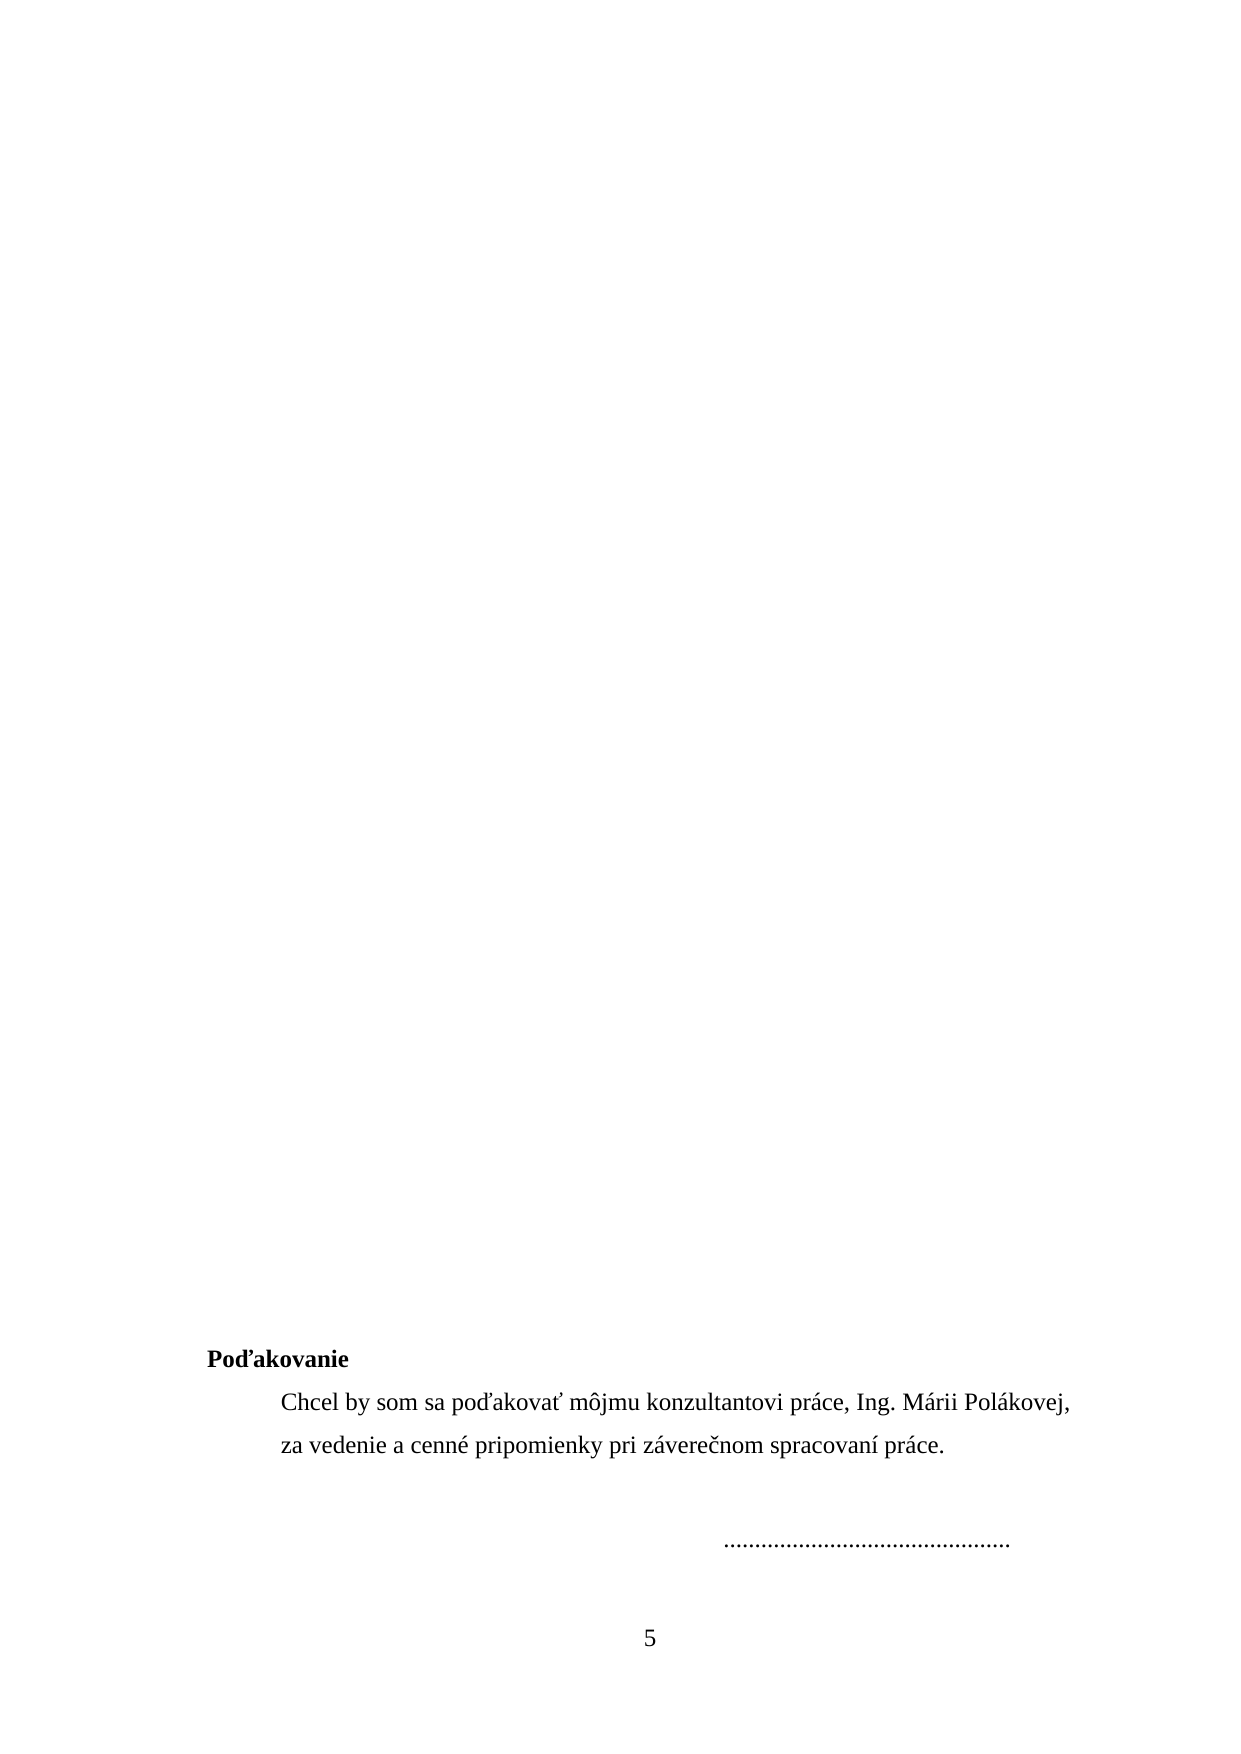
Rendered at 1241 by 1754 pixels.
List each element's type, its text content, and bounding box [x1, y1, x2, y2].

text .............................................. [207, 1524, 1092, 1552]
text Poďakovanie [207, 1344, 1092, 1373]
text Chcel by som sa poďakovať môjmu konzultantovi práce, Ing. Márii Polákovej, za vedenie a cenné pripomienky pri záverečnom spracovaní práce. [281, 1387, 1092, 1459]
